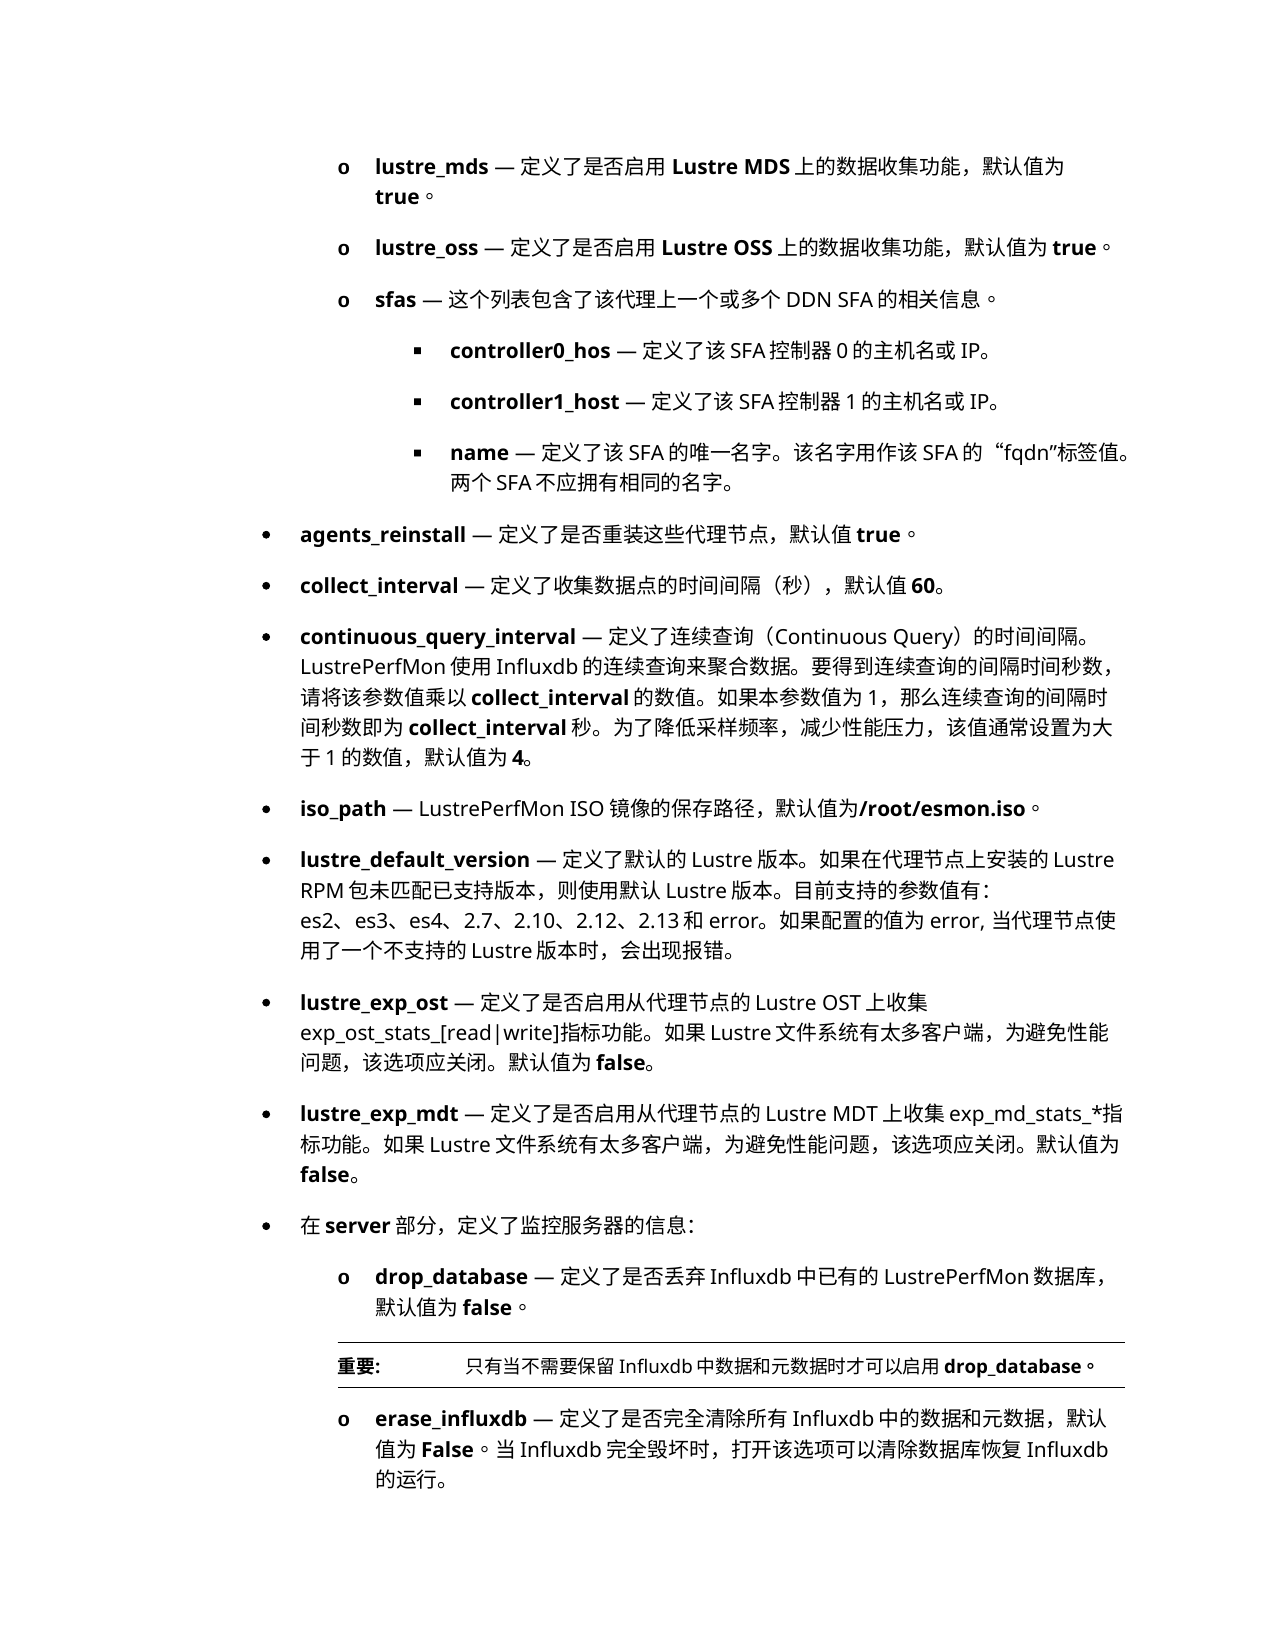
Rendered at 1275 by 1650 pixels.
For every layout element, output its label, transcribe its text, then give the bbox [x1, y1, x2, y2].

list lustre_exp_ost — 定义了是否启用从代理节点的Lustre OST上收集exp_ost_stats_[read|write]指标功能。如果Lustre文件系统有太多客户端，为避免性能问题，该选项应关闭。默认值为false。 [262, 986, 1125, 1077]
list lustre_mds — 定义了是否启用 Lustre MDS上的数据收集功能，默认值为true。 [337, 150, 1125, 211]
list 在server部分，定义了监控服务器的信息： [262, 1209, 1125, 1239]
list drop_database — 定义了是否丢弃Influxdb中已有的LustrePerfMon数据库，默认值为false。 [337, 1260, 1125, 1321]
list controller1_host — 定义了该SFA控制器1的主机名或IP。 [412, 385, 1125, 416]
list erase_influxdb — 定义了是否完全清除所有Influxdb中的数据和元数据，默认值为False。当Influxdb完全毁坏时，打开该选项可以清除数据库恢复Influxdb的运行。 [337, 1402, 1125, 1493]
list sfas — 这个列表包含了该代理上一个或多个DDN SFA的相关信息。 [337, 283, 1125, 313]
text 重要: 只有当不需要保留Influxdb中数据和元数据时才可以启用drop_database。 [337, 1343, 1125, 1388]
list iso_path — LustrePerfMon ISO镜像的保存路径，默认值为/root/esmon.iso。 [262, 792, 1125, 823]
list lustre_oss — 定义了是否启用 Lustre OSS上的数据收集功能，默认值为true。 [337, 232, 1125, 262]
list lustre_default_version — 定义了默认的Lustre版本。如果在代理节点上安装的Lustre RPM包未匹配已支持版本，则使用默认Lustre版本。目前支持的参数值有：es2、es3、es4、2.7、2.10、2.12、2.13和error。如果配置的值为error, 当代理节点使用了一个不支持的Lustre版本时，会出现报错。 [262, 844, 1125, 965]
list agents_reinstall — 定义了是否重装这些代理节点，默认值true。 [262, 518, 1125, 548]
list lustre_exp_mdt — 定义了是否启用从代理节点的Lustre MDT上收集exp_md_stats_*指标功能。如果Lustre文件系统有太多客户端，为避免性能问题，该选项应关闭。默认值为false。 [262, 1097, 1125, 1188]
list name — 定义了该SFA的唯一名字。该名字用作该SFA的“fqdn”标签值。两个SFA不应拥有相同的名字。 [412, 436, 1125, 497]
list controller0_hos — 定义了该SFA控制器0的主机名或IP。 [412, 334, 1125, 364]
list collect_interval — 定义了收集数据点的时间间隔（秒），默认值60。 [262, 569, 1125, 599]
list continuous_query_interval — 定义了连续查询（Continuous Query）的时间间隔。LustrePerfMon使用Influxdb的连续查询来聚合数据。要得到连续查询的间隔时间秒数，请将该参数值乘以collect_interval的数值。如果本参数值为1，那么连续查询的间隔时间秒数即为collect_interval秒。为了降低采样频率，减少性能压力，该值通常设置为大于1的数值，默认值为4。 [262, 620, 1125, 772]
